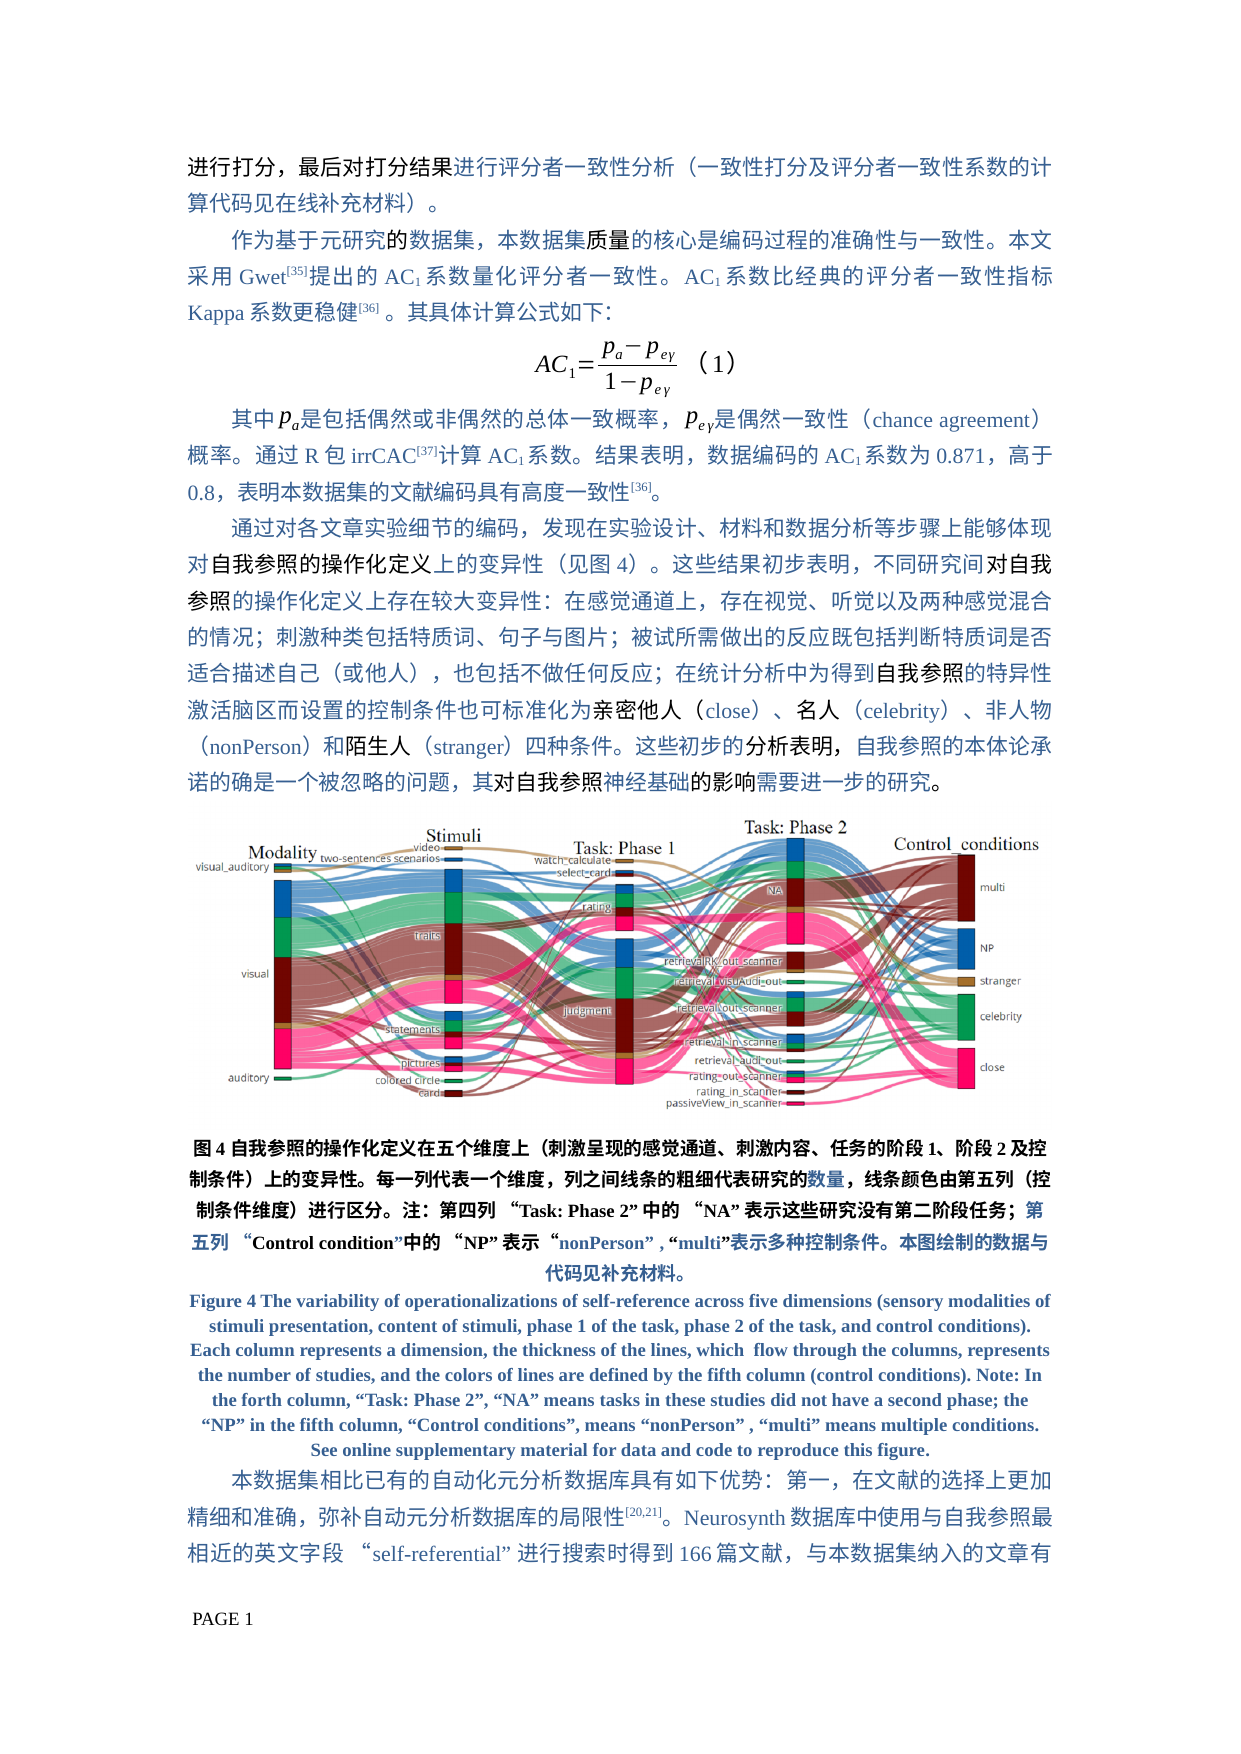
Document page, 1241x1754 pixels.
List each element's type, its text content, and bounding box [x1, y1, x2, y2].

text 其中是包括偶然或非偶然的总体一致概率，是偶然一致性（chance agreement）概率。通过R包irrCAC[37]计算AC1系数。结果表明，数据编码的AC1系数为0.871，高于0.8，表明本数据集的文献编码具有高度一致性[36]。 [187, 402, 1053, 506]
text Figure 4 The variability of operationalizations of self-reference across five dimensions (sensory modalities of stimuli presentation, content of stimuli, phase 1 of the task, phase 2 of the task, and control conditions). Each column represents a dimension, the thickness of the lines, which flow through the columns, represents the number of studies, and the colors of lines are defined by the fifth column (control conditions). Note: In the forth column, “Task: Phase 2”, “NA” means tasks in these studies did not have a second phase; the “NP” in the fifth column, “Control conditions”, means “nonPerson” , “multi” means multiple conditions. See online supplementary material for data and code to reproduce this figure. [187, 1290, 1053, 1460]
text 作为基于元研究的数据集，本数据集质量的核心是编码过程的准确性与一致性。本文采用Gwet[35]提出的AC1系数量化评分者一致性。AC1系数比经典的评分者一致性指标Kappa系数更稳健[36] 。其具体计算公式如下： [187, 223, 1053, 327]
picture [188, 801, 1052, 1130]
text 通过对各文章实验细节的编码，发现在实验设计、材料和数据分析等步骤上能够体现对自我参照的操作化定义上的变异性（见图4）。这些结果初步表明，不同研究间对自我参照的操作化定义上存在较大变异性：在感觉通道上，存在视觉、听觉以及两种感觉混合的情况；刺激种类包括特质词、句子与图片；被试所需做出的反应既包括判断特质词是否适合描述自己（或他人），也包括不做任何反应；在统计分析中为得到自我参照的特异性激活脑区而设置的控制条件也可标准化为亲密他人（close）、名人（celebrity）、非人物（nonPerson）和陌生人（stranger）四种条件。这些初步的分析表明，自我参照的本体论承诺的确是一个被忽略的问题，其对自我参照神经基础的影响需要进一步的研究。 [187, 511, 1053, 797]
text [187, 1463, 1053, 1568]
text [187, 150, 1053, 218]
